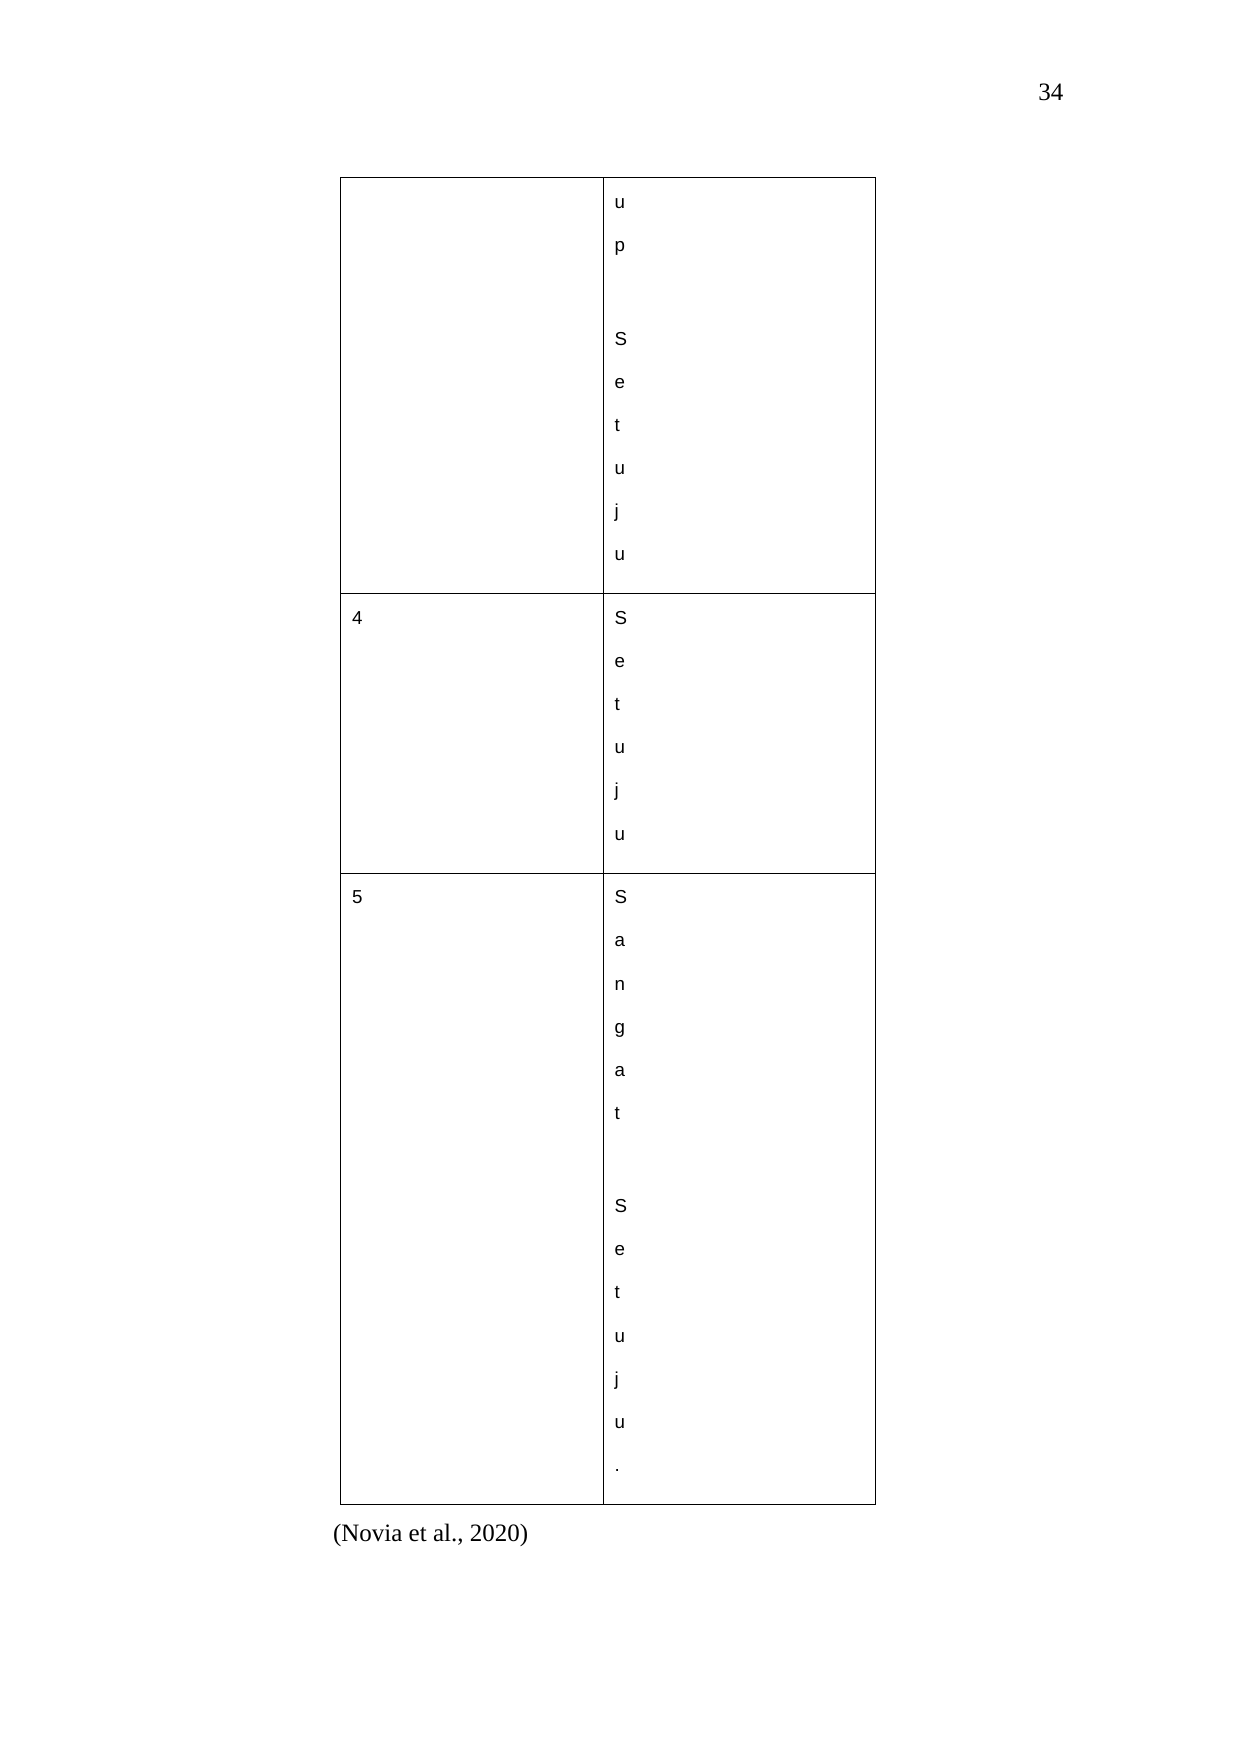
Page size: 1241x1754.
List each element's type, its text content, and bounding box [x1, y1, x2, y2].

table_cell Setuju [604, 594, 875, 872]
table_cell Sangat Setuju. [604, 874, 875, 1504]
table_cell Cukup Setuju [604, 178, 875, 593]
table_cell 4 [341, 594, 603, 872]
table_cell 3 [341, 178, 603, 593]
list (Novia et al., 2020) [333, 1518, 753, 1546]
table_cell 5 [341, 874, 603, 1504]
